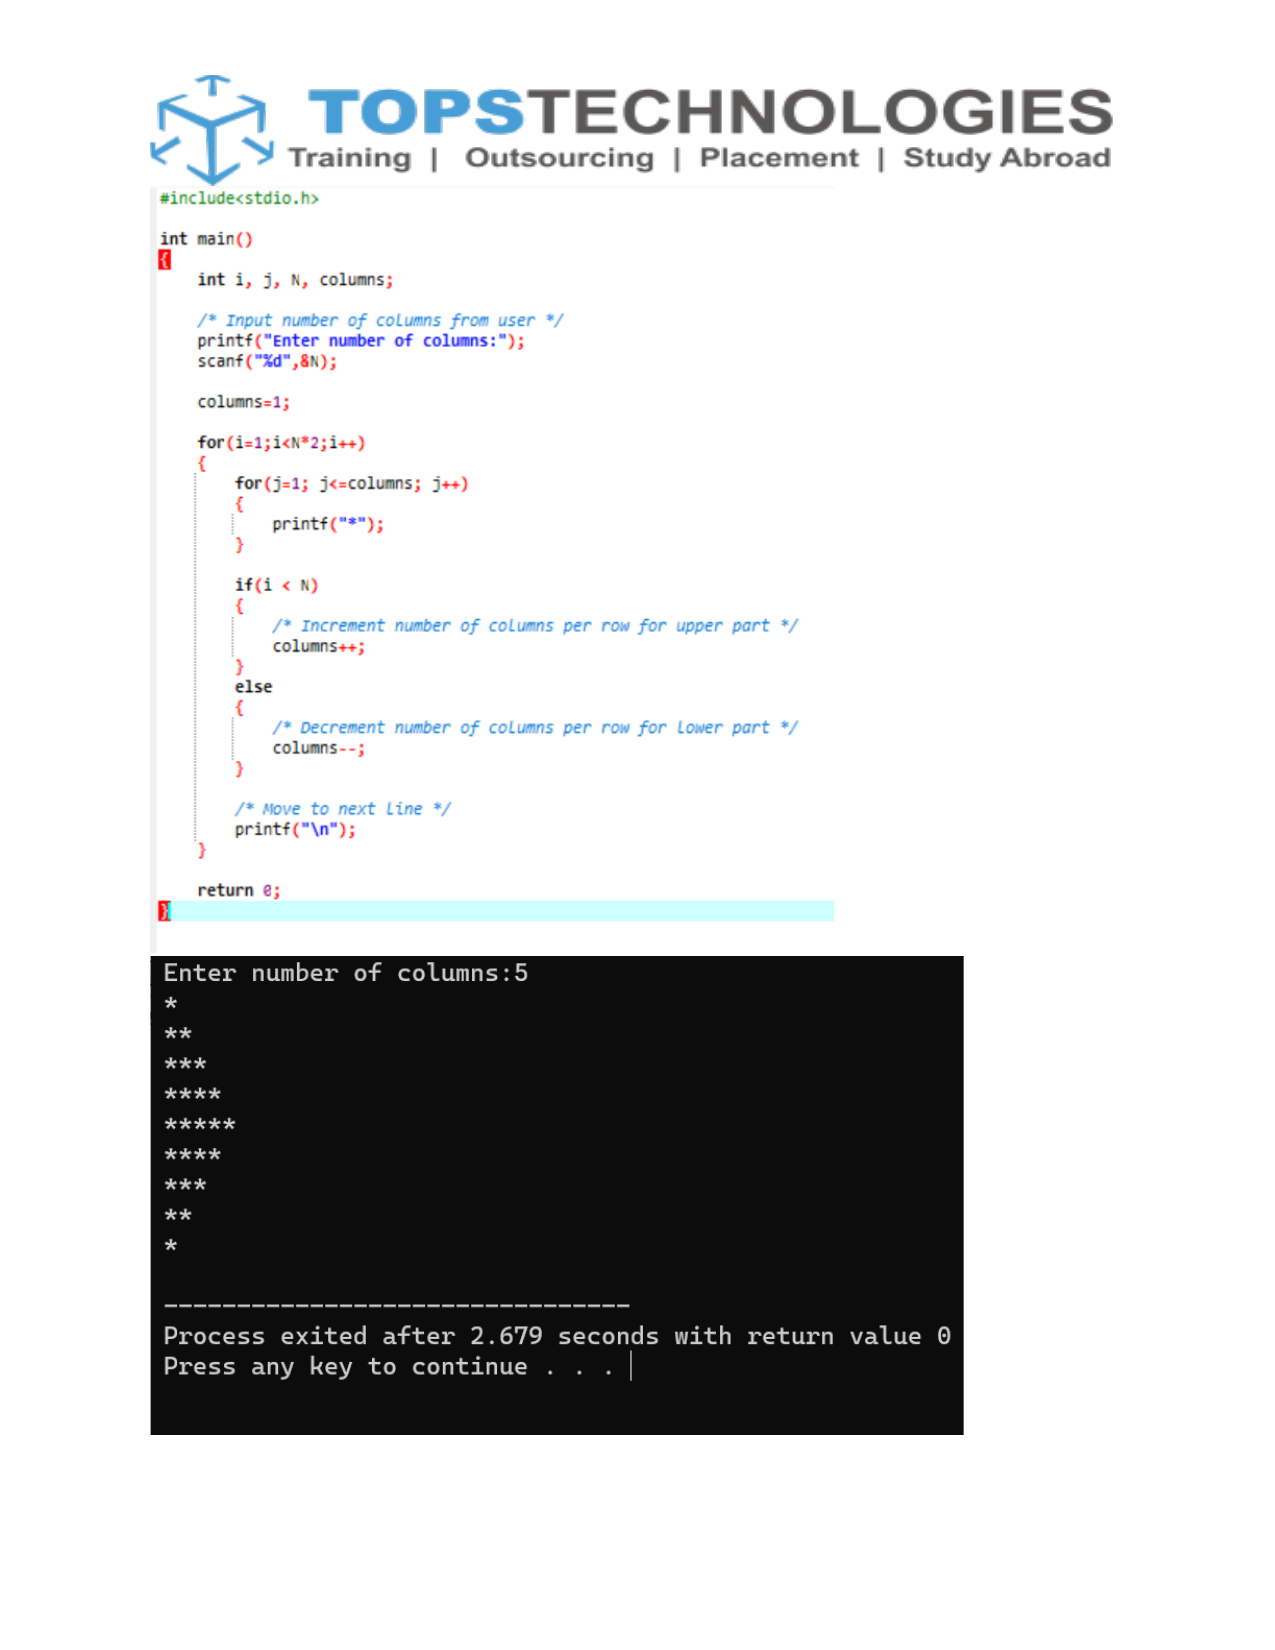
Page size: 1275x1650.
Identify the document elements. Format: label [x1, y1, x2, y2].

picture [150, 956, 964, 1435]
picture [150, 75, 1113, 953]
